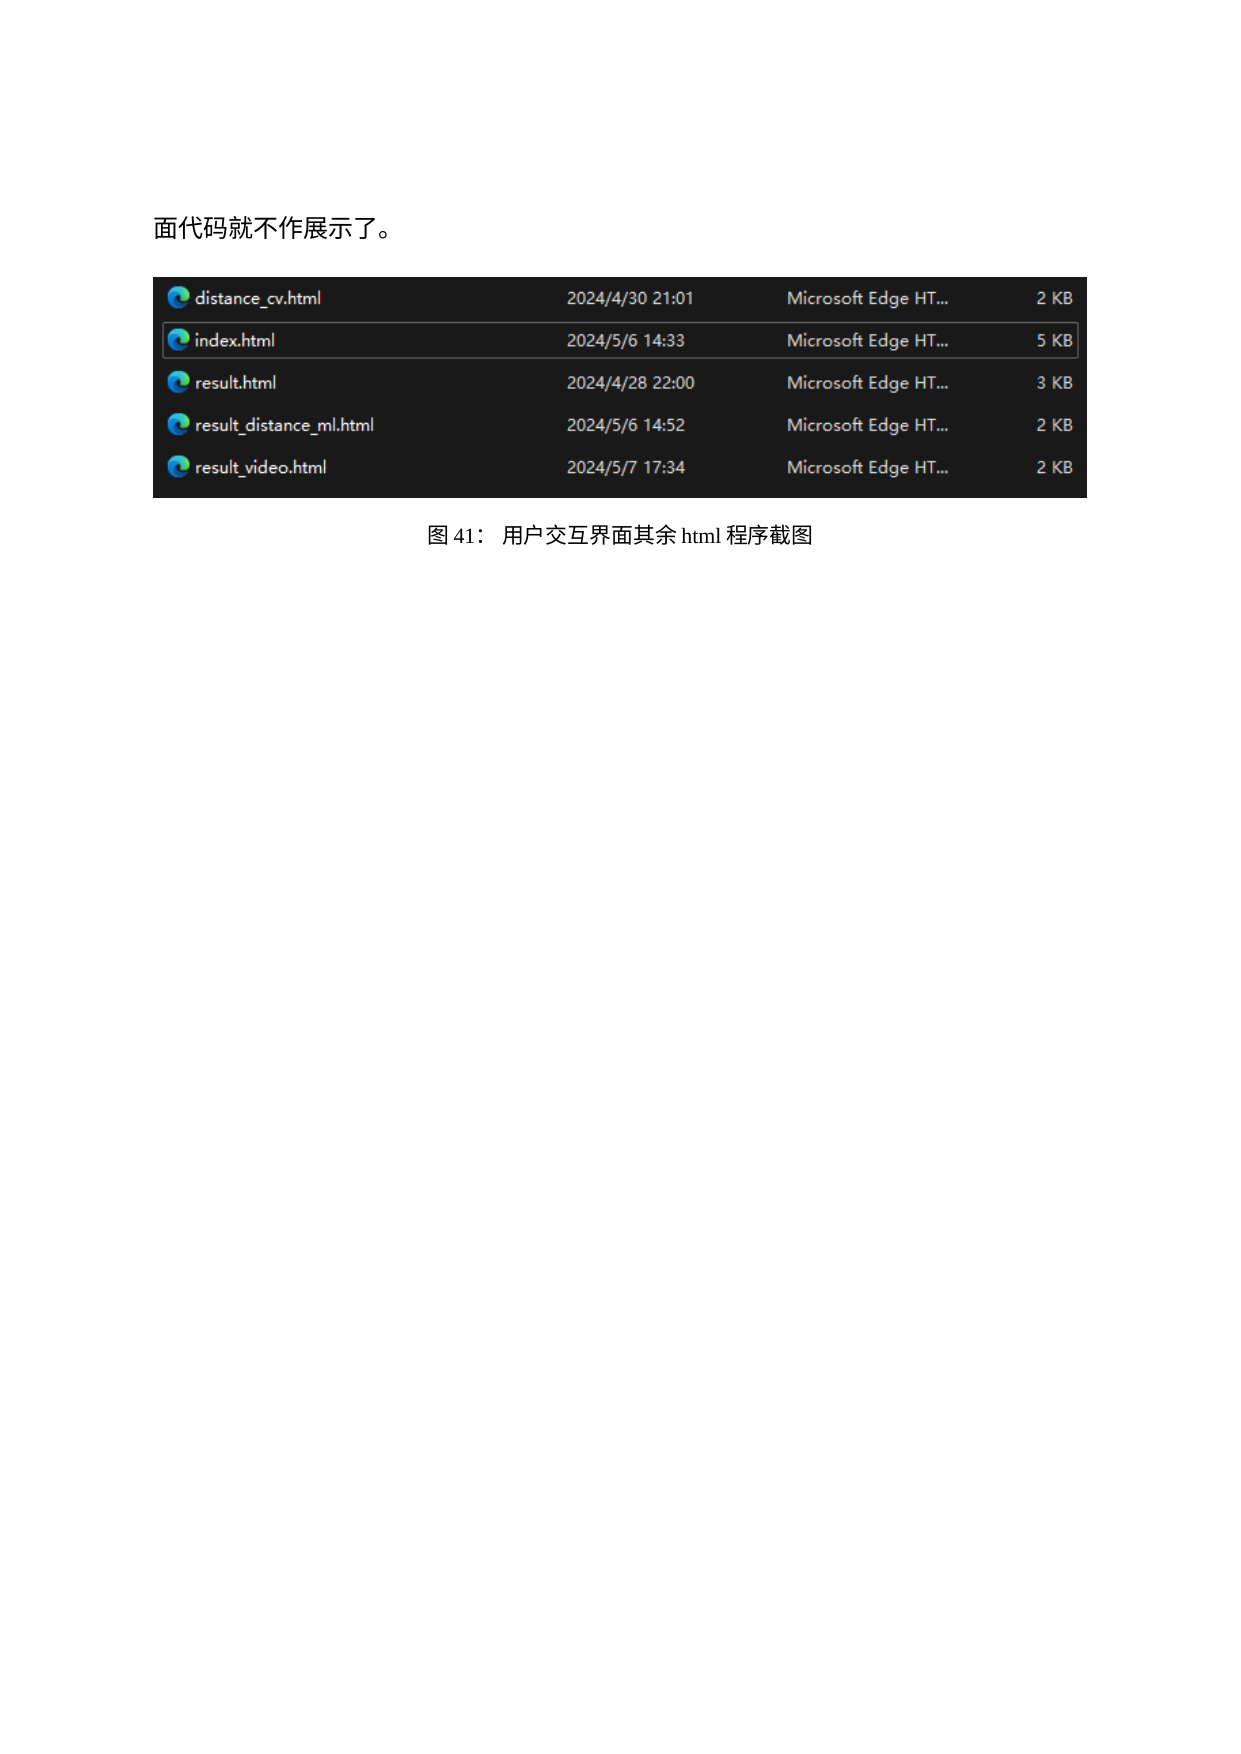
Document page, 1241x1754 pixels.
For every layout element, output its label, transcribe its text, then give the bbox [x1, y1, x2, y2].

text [153, 194, 1087, 259]
picture [153, 277, 1087, 498]
text 图41： 用户交互界面其余html程序截图 [153, 518, 1087, 550]
